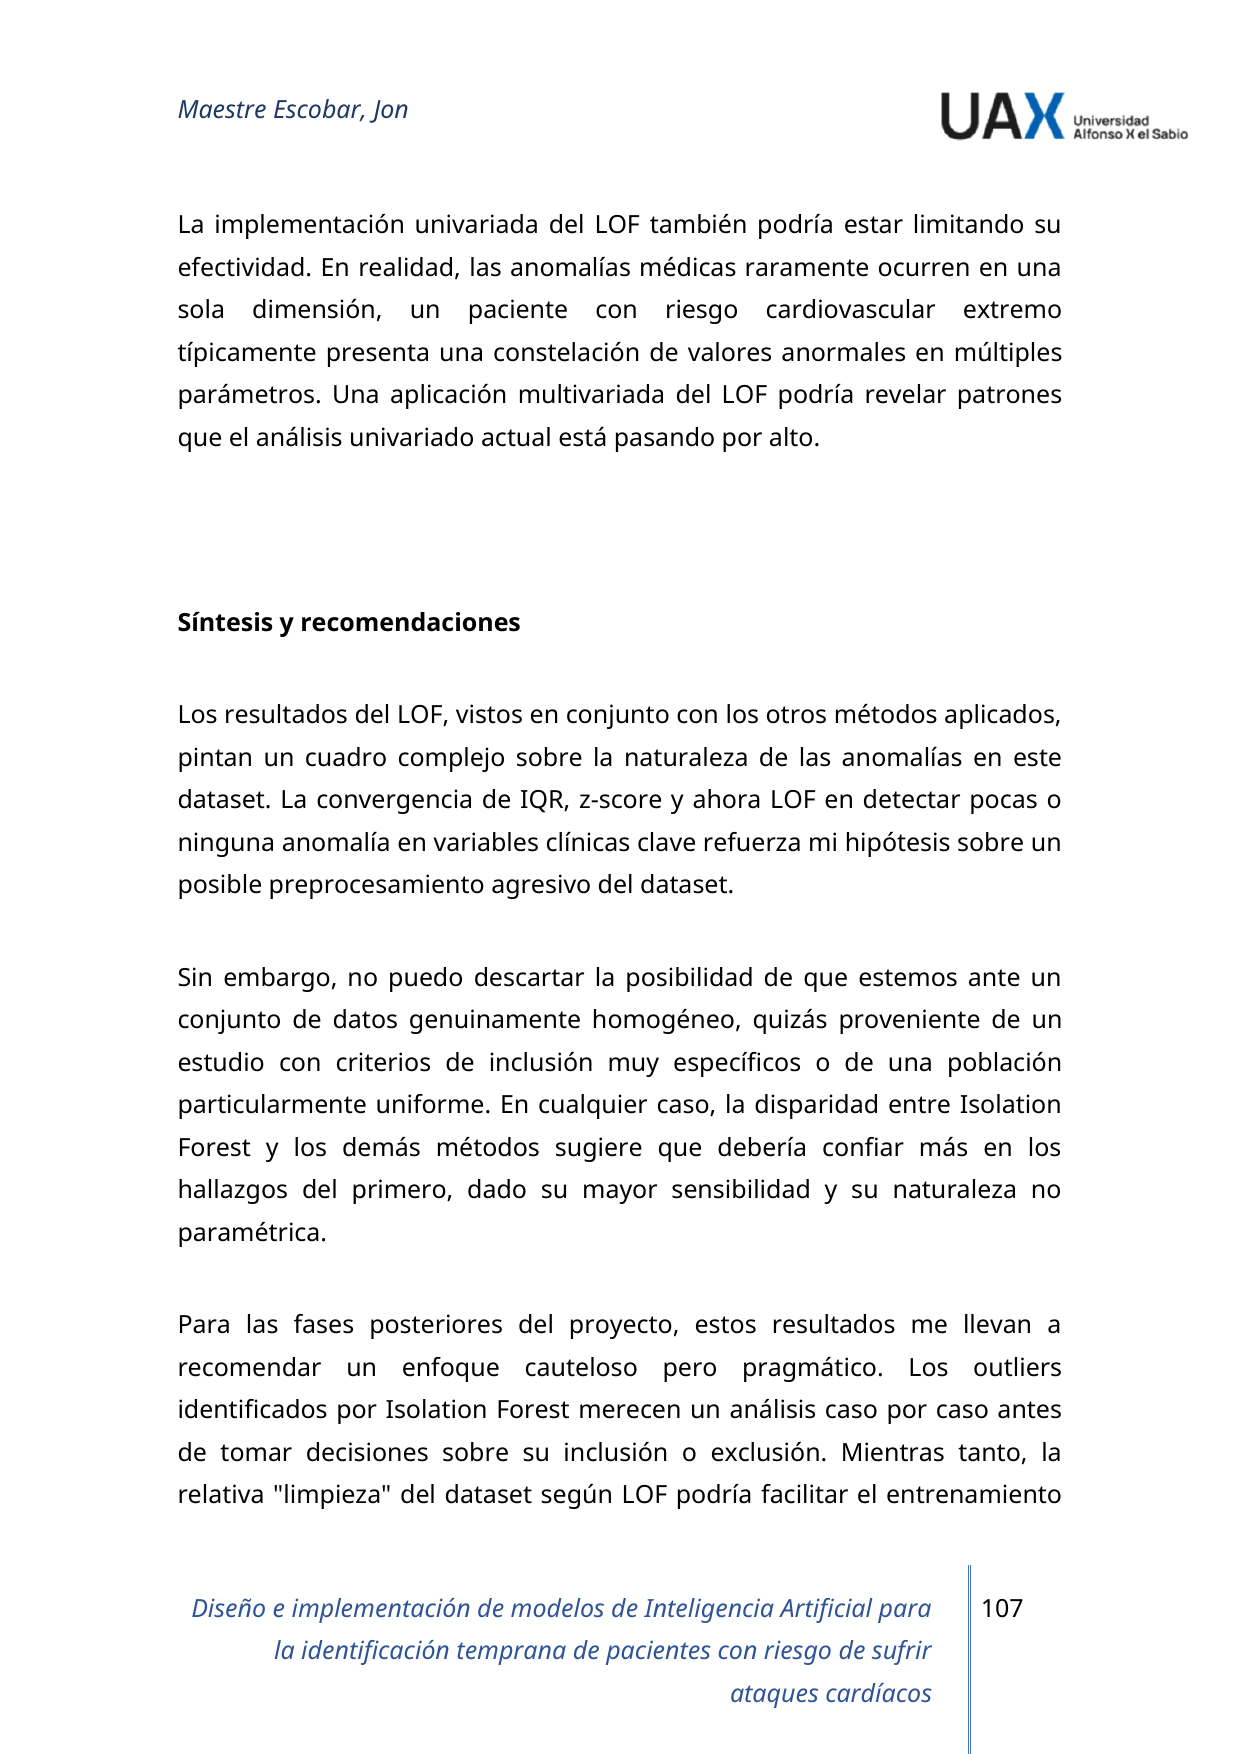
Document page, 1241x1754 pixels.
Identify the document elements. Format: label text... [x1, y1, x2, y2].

text Síntesis y recomendaciones [177, 604, 1063, 638]
text Los resultados del LOF, vistos en conjunto con los otros métodos aplicados, pintan un cuadro complejo sobre la naturaleza de las anomalías en este dataset. La convergencia de IQR, z-score y ahora LOF en detectar pocas o ninguna anomalía en variables clínicas clave refuerza mi hipótesis sobre un posible preprocesamiento agresivo del dataset. [177, 697, 1063, 901]
text Sin embargo, no puedo descartar la posibilidad de que estemos ante un conjunto de datos genuinamente homogéneo, quizás proveniente de un estudio con criterios de inclusión muy específicos o de una población particularmente uniforme. En cualquier caso, la disparidad entre Isolation Forest y los demás métodos sugiere que debería confiar más en los hallazgos del primero, dado su mayor sensibilidad y su naturaleza no paramétrica. [177, 959, 1063, 1248]
text La implementación univariada del LOF también podría estar limitando su efectividad. En realidad, las anomalías médicas raramente ocurren en una sola dimensión, un paciente con riesgo cardiovascular extremo típicamente presenta una constelación de valores anormales en múltiples parámetros. Una aplicación multivariada del LOF podría revelar patrones que el análisis univariado actual está pasando por alto. [177, 207, 1063, 453]
picture [940, 89, 1192, 144]
